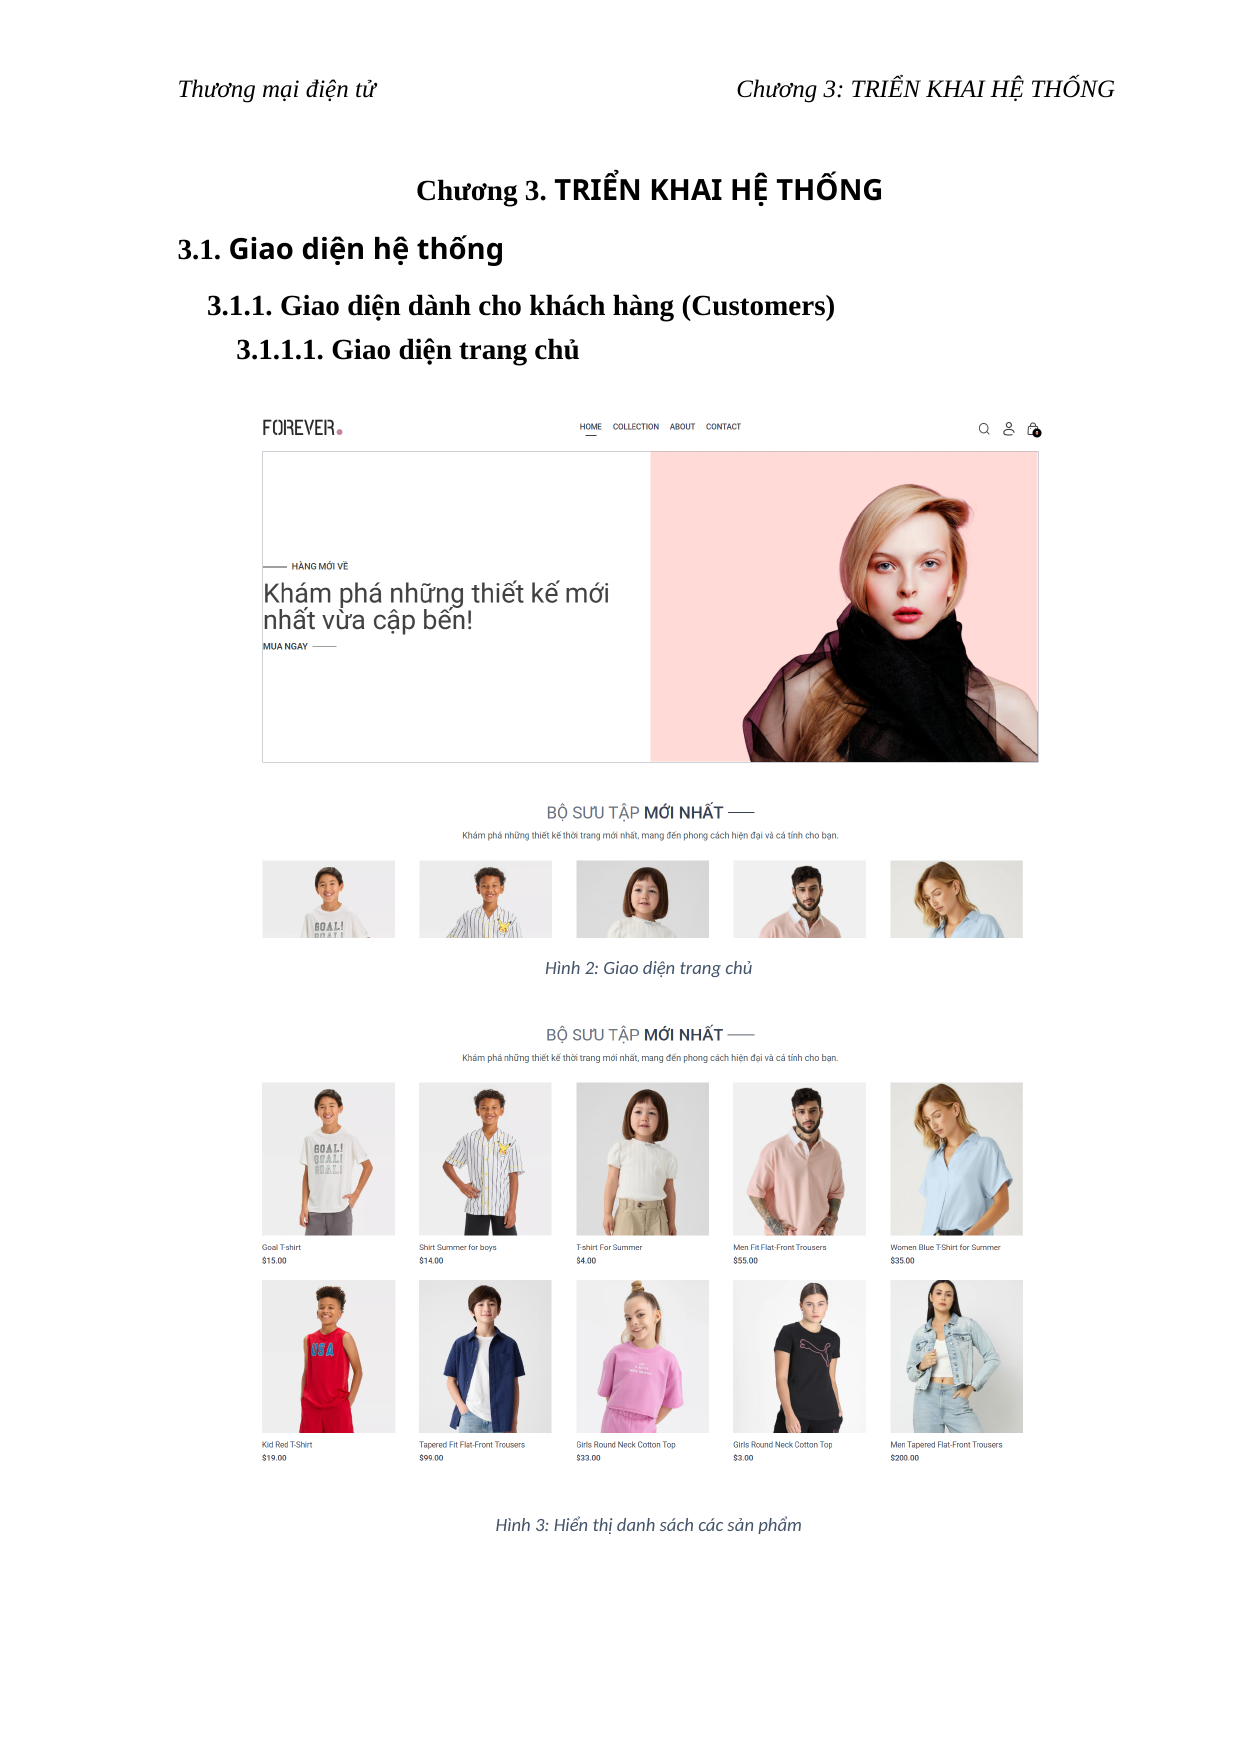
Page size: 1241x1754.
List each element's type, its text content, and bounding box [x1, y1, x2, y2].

text Hình 2: Giao diện trang chủ [177, 956, 1122, 979]
subtitle Giao diện dành cho khách hàng (Customers) [207, 288, 1122, 321]
picture [177, 406, 1123, 938]
subtitle TRIỂN KHAI HỆ THỐNG [177, 169, 1122, 208]
text Hình 3: Hiển thị danh sách các sản phẩm [177, 1514, 1122, 1537]
subtitle Giao diện hệ thống [177, 228, 1122, 268]
subtitle Giao diện trang chủ [236, 332, 1122, 366]
picture [177, 1000, 1123, 1495]
